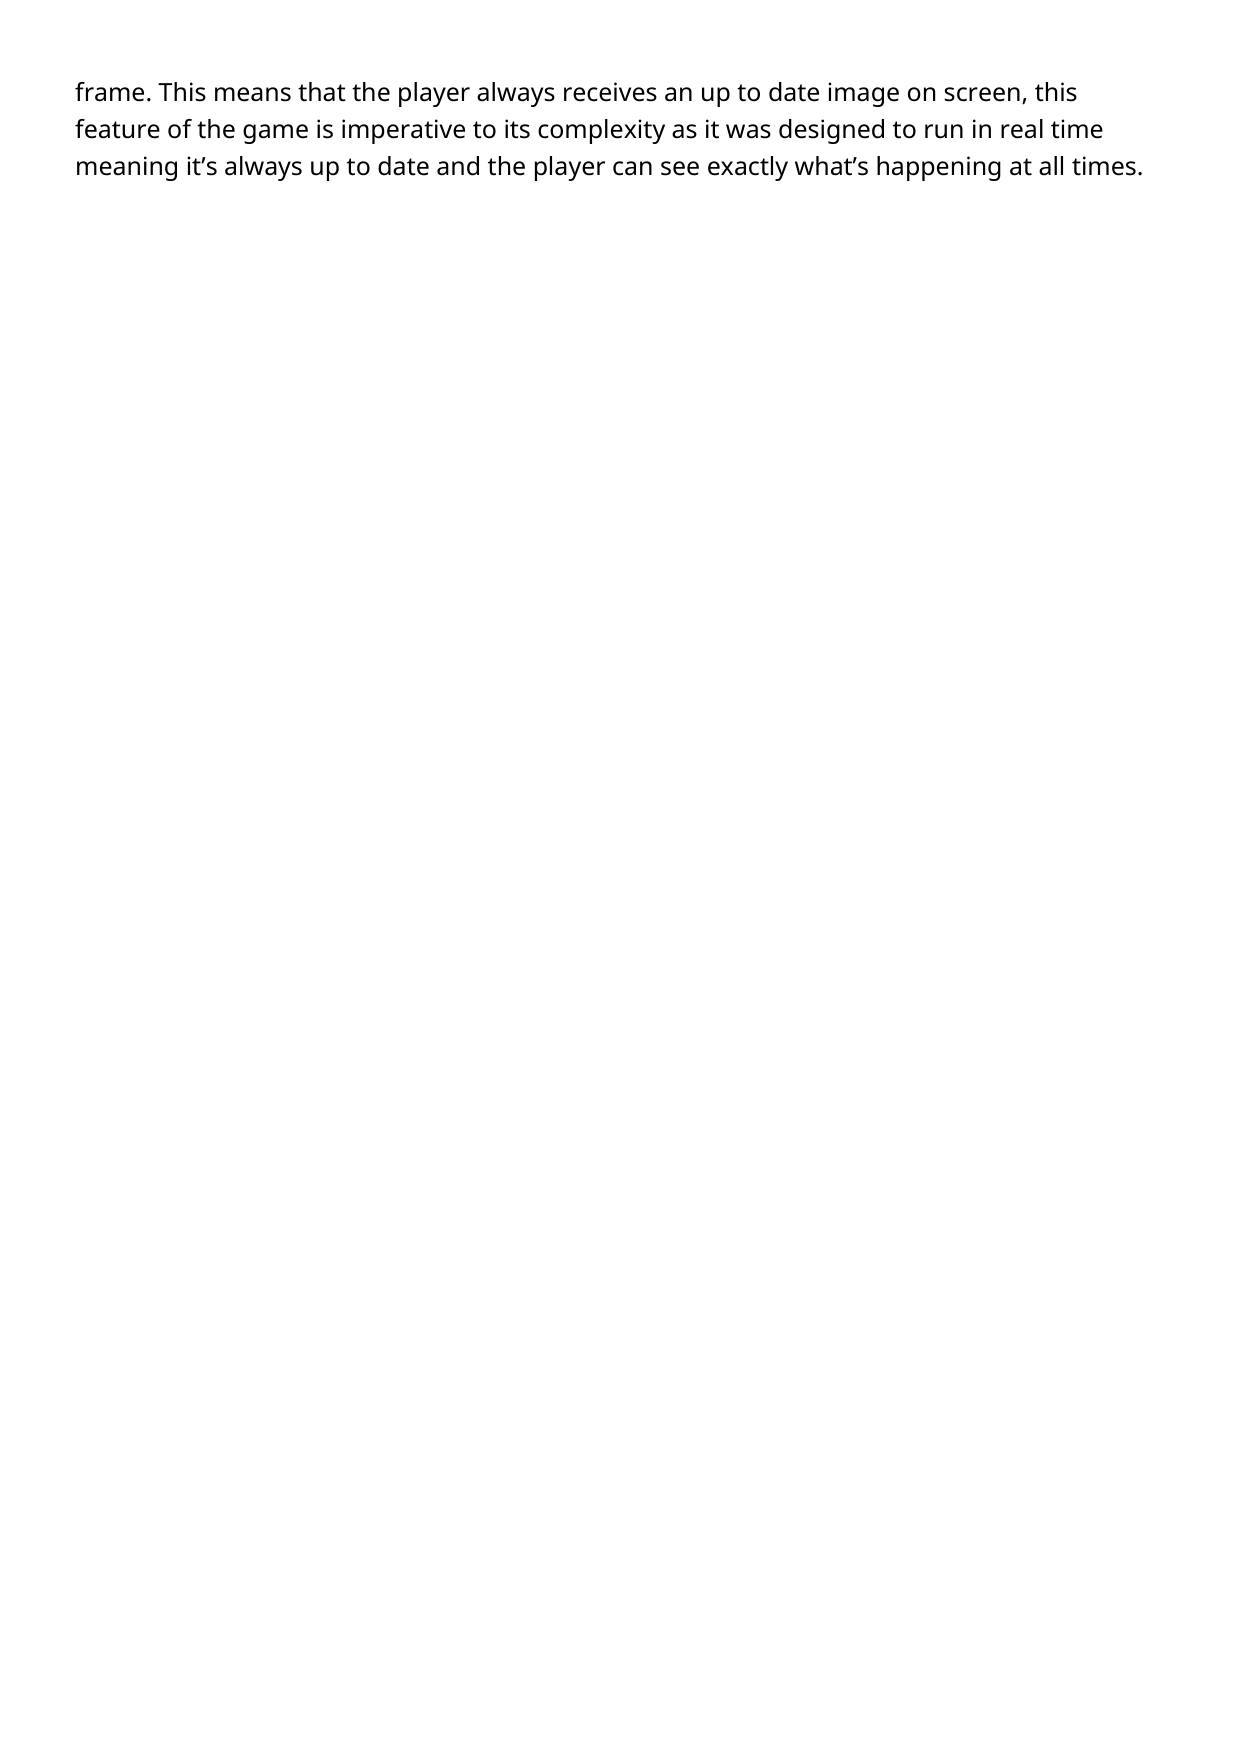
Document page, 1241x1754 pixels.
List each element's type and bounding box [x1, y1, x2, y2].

text [75, 75, 1165, 183]
